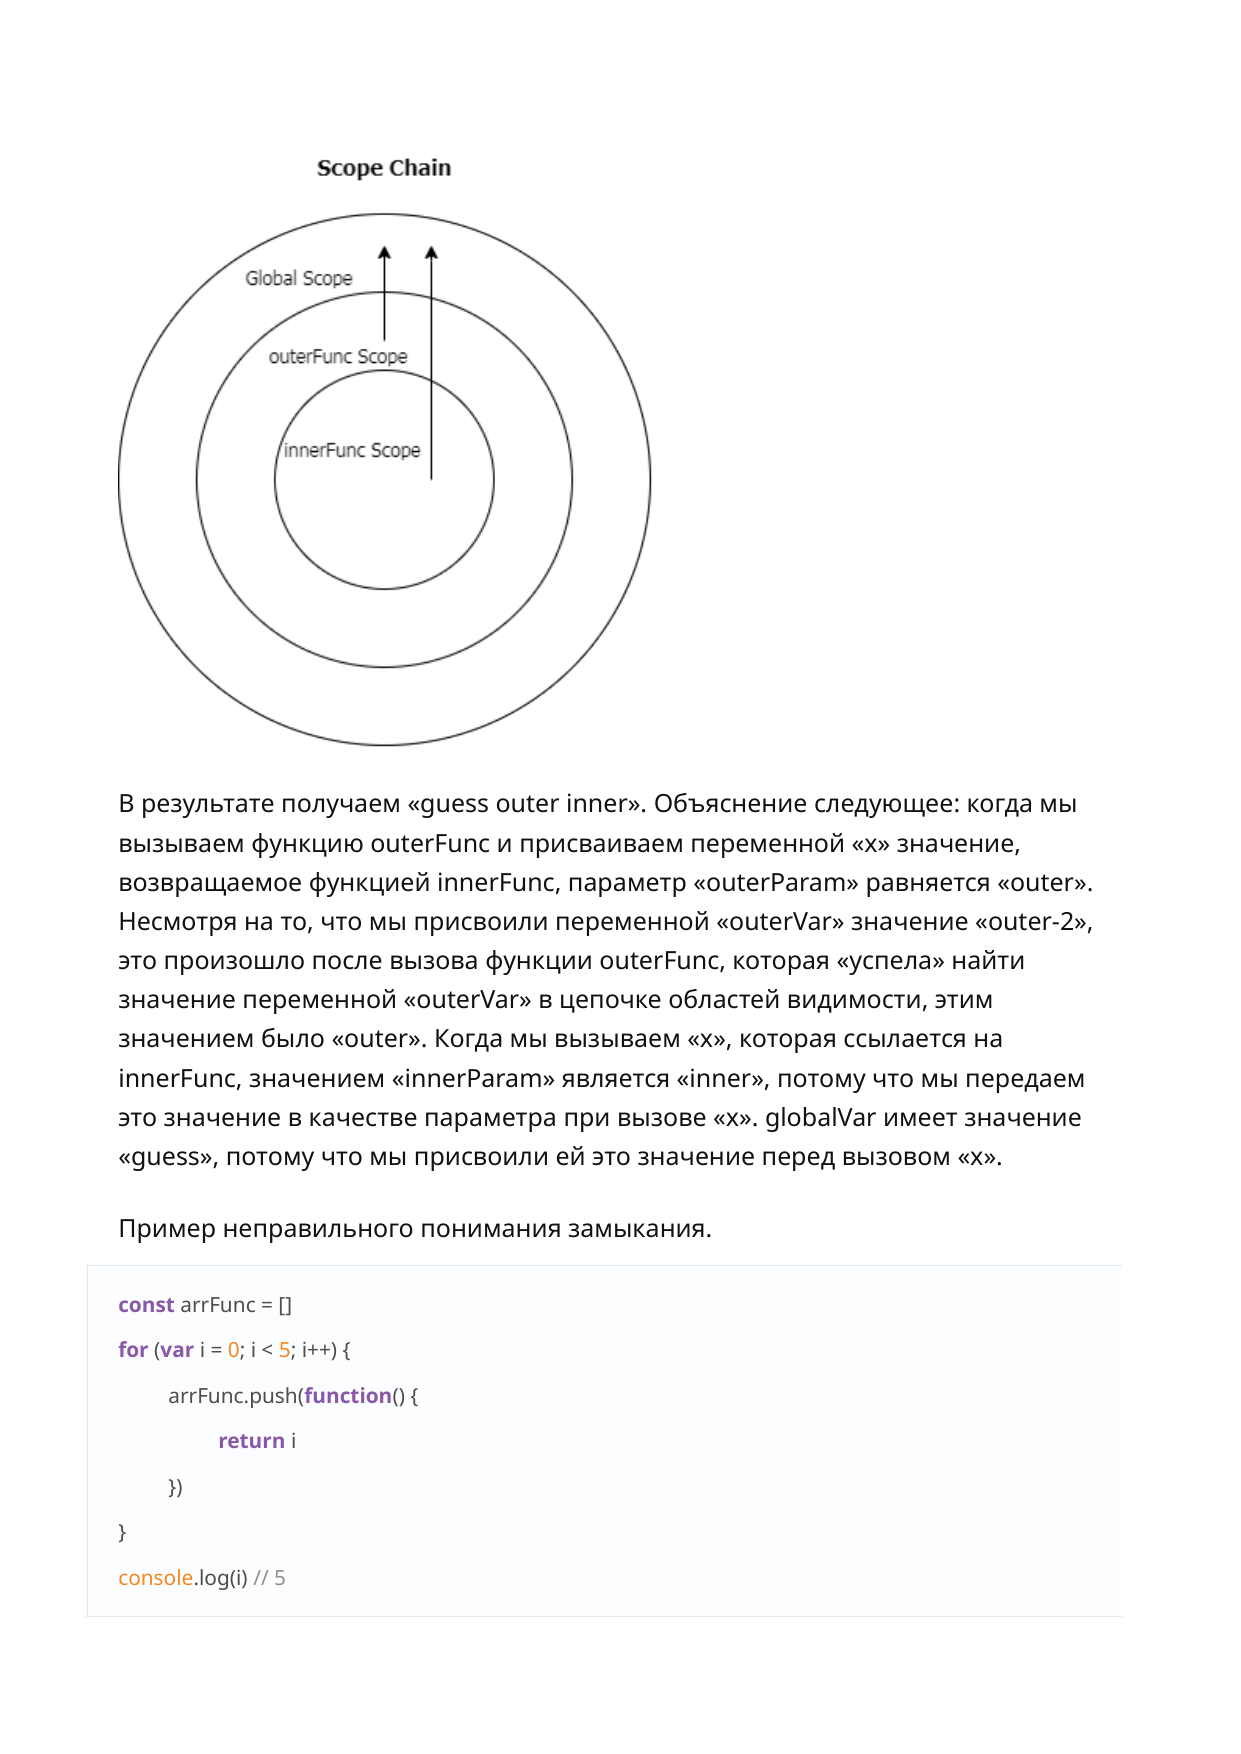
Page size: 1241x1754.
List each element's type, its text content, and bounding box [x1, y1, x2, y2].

picture [118, 151, 653, 748]
text }) [88, 1446, 1122, 1492]
text return i [88, 1401, 1122, 1446]
text } [88, 1492, 1122, 1537]
text const arrFunc = [] [88, 1266, 1122, 1310]
text for (var i = 0; i < 5; i++) { [88, 1310, 1122, 1355]
text console.log(i) // 5 [88, 1537, 1122, 1616]
text arrFunc.push(function() { [88, 1355, 1122, 1401]
